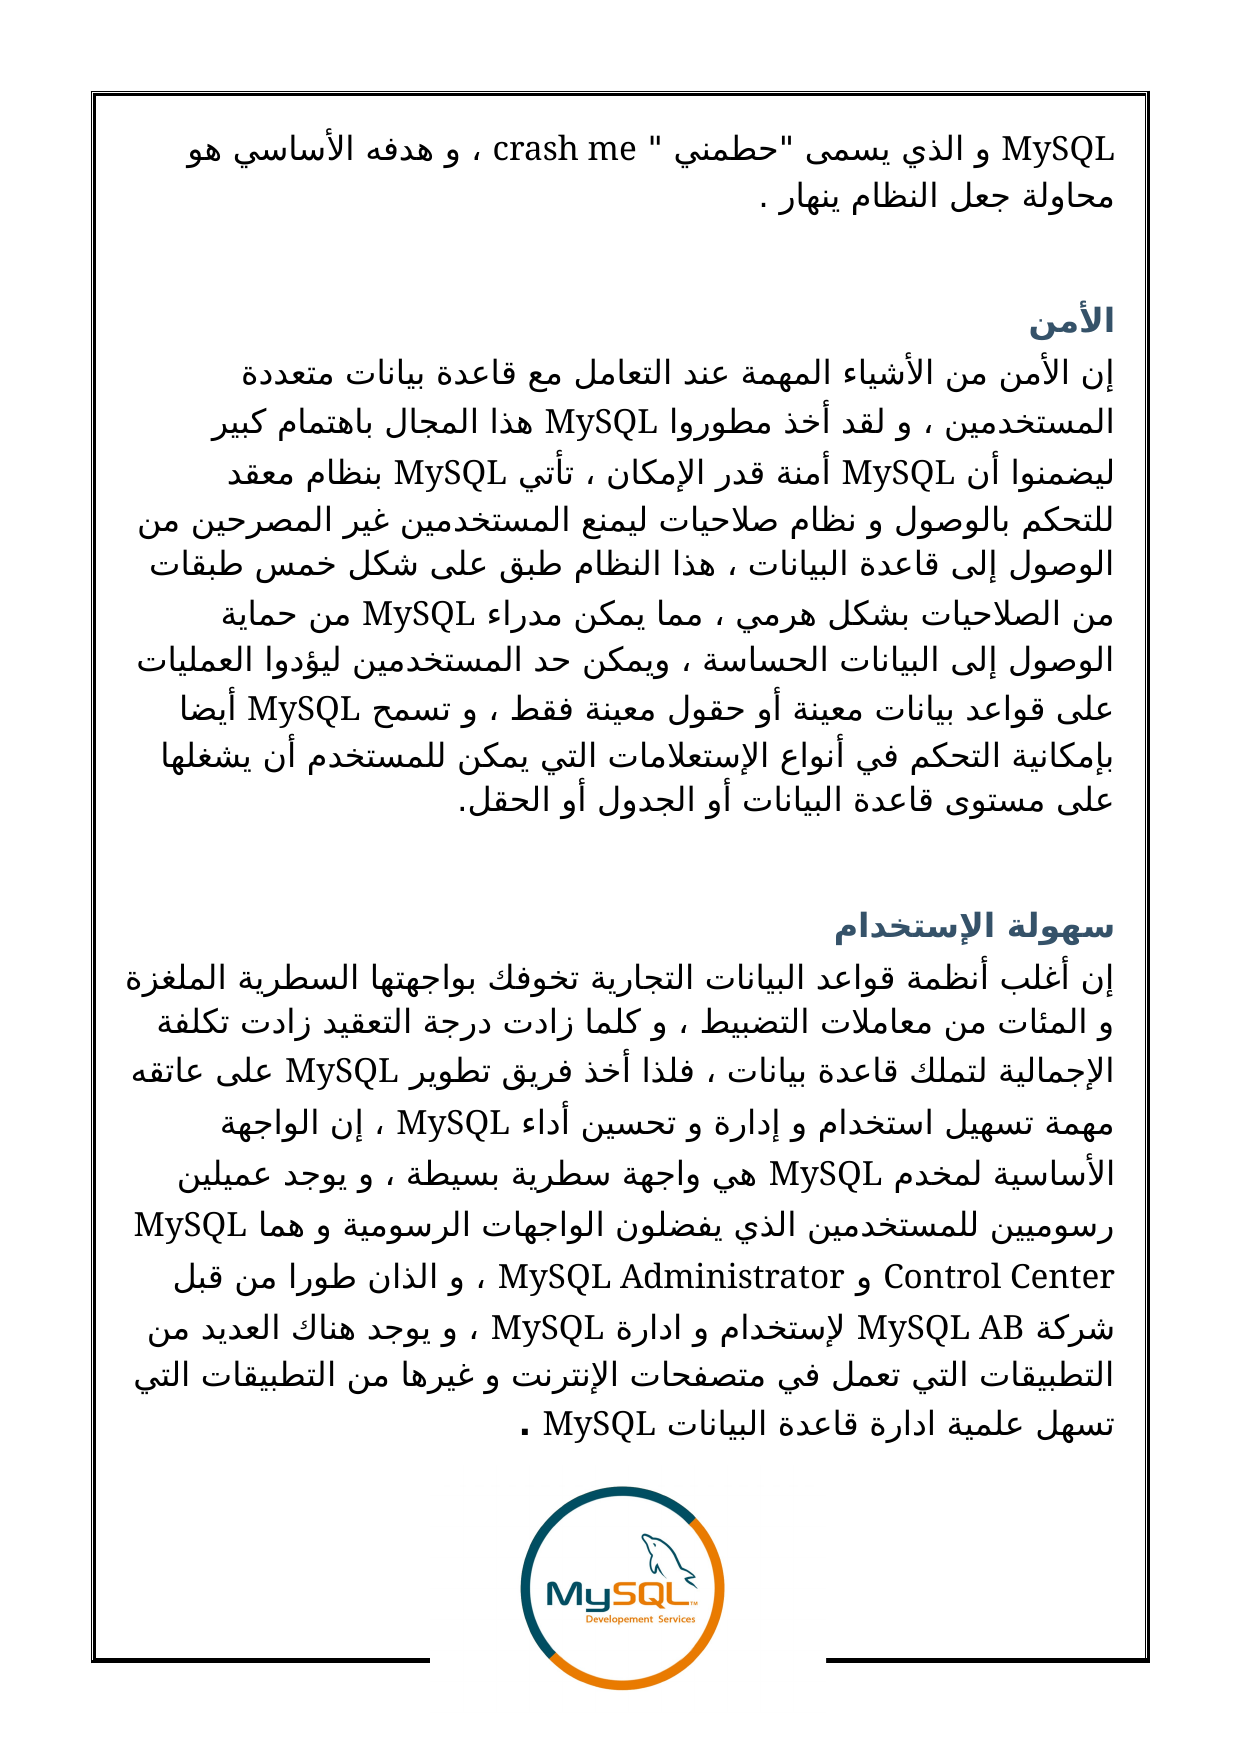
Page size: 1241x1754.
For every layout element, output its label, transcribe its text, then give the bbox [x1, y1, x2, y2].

picture [430, 1465, 827, 1713]
text إن أغلب أنظمة قواعد البيانات التجارية تخوفك بواجهتها السطرية الملغزة و المئات من معاملات التضبيط ، و كلما زادت درجة التعقيد زادت تكلفة الإجمالية لتملك قاعدة بيانات ، فلذا أخذ فريق تطوير MySQL على عاتقه مهمة تسهيل استخدام و إدارة و تحسين أداء MySQL ، إن الواجهة الأساسية لمخدم MySQL هي واجهة سطرية بسيطة ، و يوجد عميلين رسوميين للمستخدمين الذي يفضلون الواجهات الرسومية و هما MySQL Control Center و MySQL Administrator ، و الذان طورا من قبل شركة MySQL AB لإستخدام و ادارة MySQL ، و يوجد هناك العديد من التطبيقات التي تعمل في متصفحات الإنترنت و غيرها من التطبيقات التي تسهل علمية ادارة قاعدة البيانات MySQL . [125, 958, 1115, 1445]
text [125, 125, 1115, 215]
text إن الأمن من الأشياء المهمة عند التعامل مع قاعدة بيانات متعددة المستخدمين ، و لقد أخذ مطوروا MySQL هذا المجال باهتمام كبير ليضمنوا أن MySQL أمنة قدر الإمكان ، تأتي MySQL بنظام معقد للتحكم بالوصول و نظام صلاحيات ليمنع المستخدمين غير المصرحين من الوصول إلى قاعدة البيانات ، هذا النظام طبق على شكل خمس طبقات من الصلاحيات بشكل هرمي ، مما يمكن مدراء MySQL من حماية الوصول إلى البيانات الحساسة ، ويمكن حد المستخدمين ليؤدوا العمليات على قواعد بيانات معينة أو حقول معينة فقط ، و تسمح MySQL أيضا بإمكانية التحكم في أنواع الإستعلامات التي يمكن للمستخدم أن يشغلها على مستوى قاعدة البيانات أو الجدول أو الحقل. [125, 353, 1115, 820]
subtitle سهولة الإستخدام [125, 907, 1115, 946]
subtitle الأمن [125, 302, 1115, 341]
